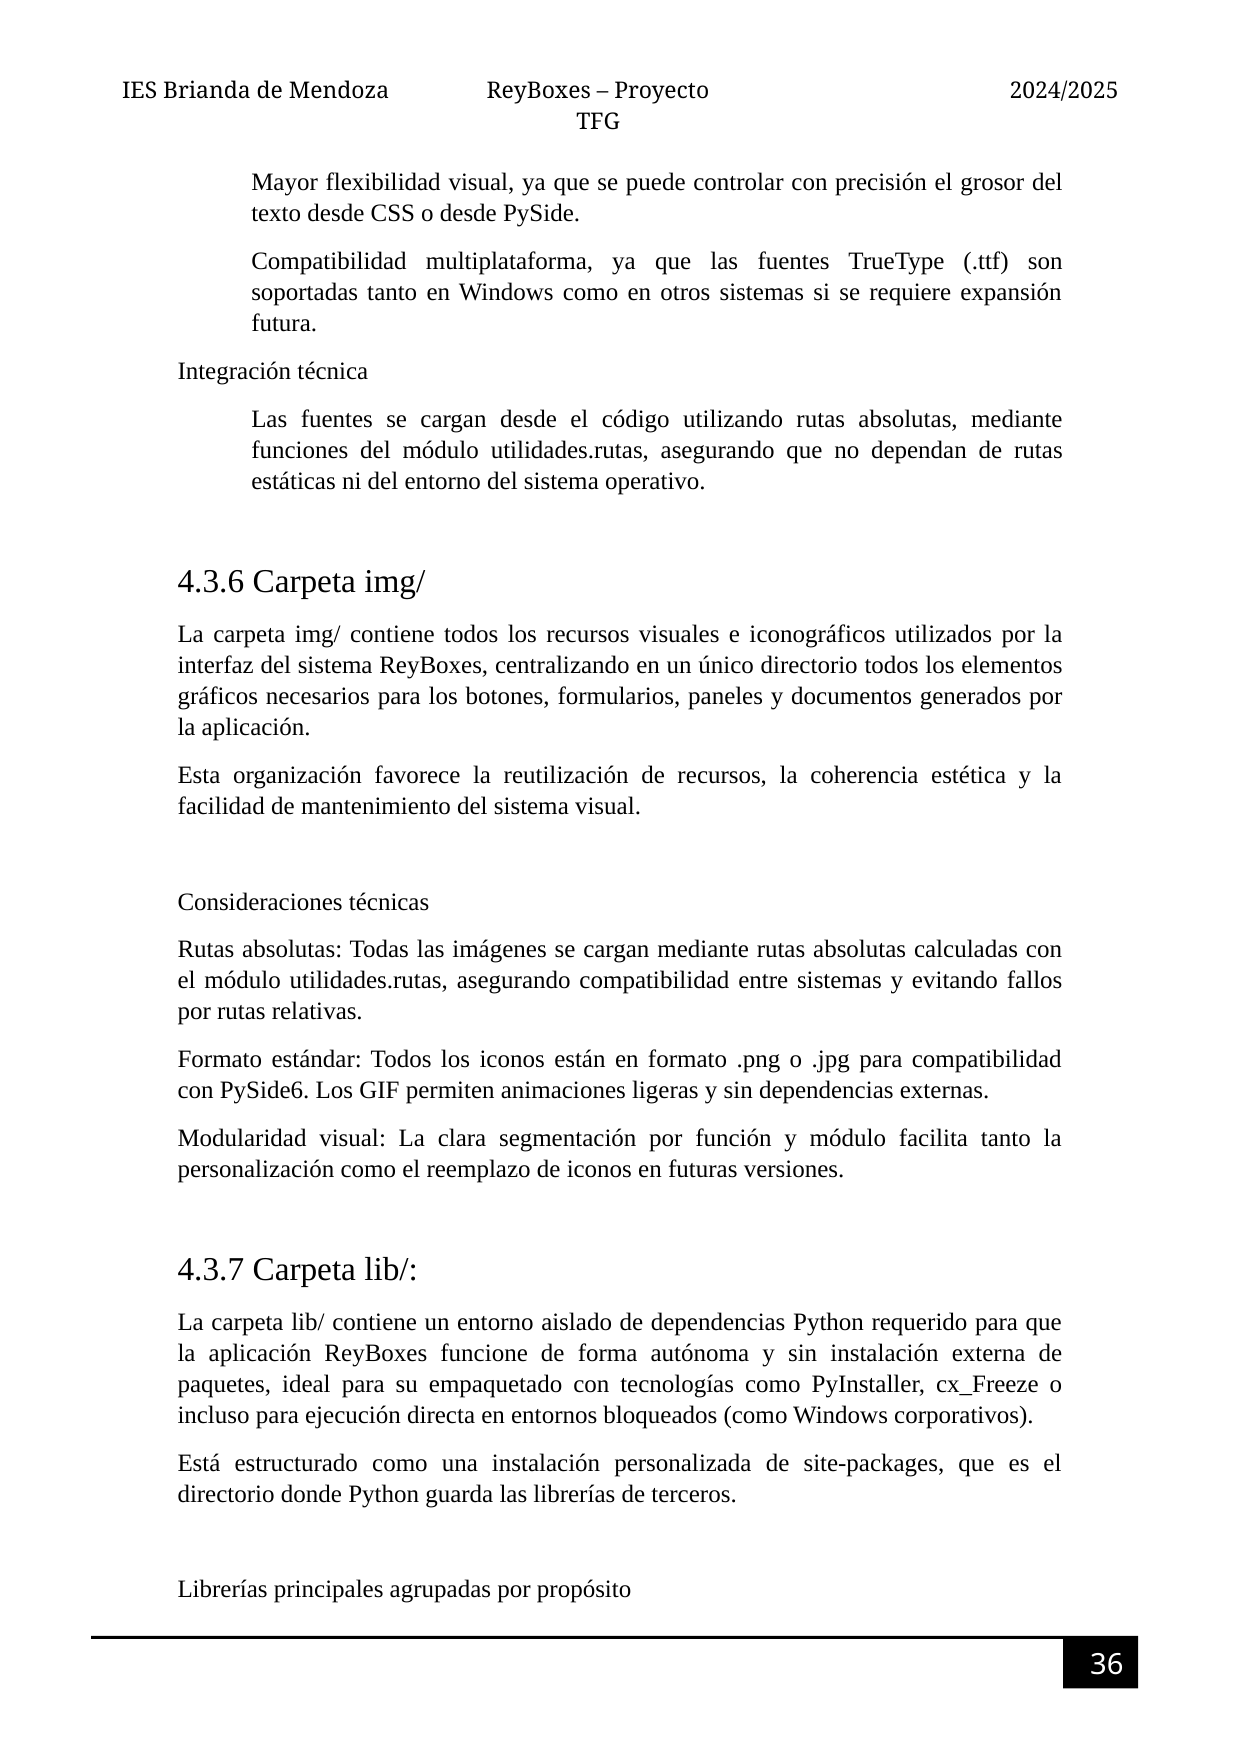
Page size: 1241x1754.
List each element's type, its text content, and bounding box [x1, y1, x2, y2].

text Las fuentes se cargan desde el código utilizando rutas absolutas, mediante funciones del módulo utilidades.rutas, asegurando que no dependan de rutas estáticas ni del entorno del sistema operativo. [251, 404, 1063, 494]
text Consideraciones técnicas [177, 887, 1063, 915]
text Formato estándar: Todos los iconos están en formato .png o .jpg para compatibilidad con PySide6. Los GIF permiten animaciones ligeras y sin dependencias externas. [177, 1044, 1063, 1104]
text 4.3.6 Carpeta img/ [177, 561, 1063, 599]
text Esta organización favorece la reutilización de recursos, la coherencia estética y la facilidad de mantenimiento del sistema visual. [177, 760, 1063, 820]
text Está estructurado como una instalación personalizada de site-packages, que es el directorio donde Python guarda las librerías de terceros. [177, 1448, 1063, 1508]
text La carpeta lib/ contiene un entorno aislado de dependencias Python requerido para que la aplicación ReyBoxes funcione de forma autónoma y sin instalación externa de paquetes, ideal para su empaquetado con tecnologías como PyInstaller, cx_Freeze o incluso para ejecución directa en entornos bloqueados (como Windows corporativos). [177, 1307, 1063, 1429]
text La carpeta img/ contiene todos los recursos visuales e iconográficos utilizados por la interfaz del sistema ReyBoxes, centralizando en un único directorio todos los elementos gráficos necesarios para los botones, formularios, paneles y documentos generados por la aplicación. [177, 619, 1063, 741]
text Modularidad visual: La clara segmentación por función y módulo facilita tanto la personalización como el reemplazo de iconos en futuras versiones. [177, 1123, 1063, 1183]
text Integración técnica [177, 356, 1063, 385]
text Mayor flexibilidad visual, ya que se puede controlar con precisión el grosor del texto desde CSS o desde PySide. [251, 167, 1063, 227]
text 4.3.7 Carpeta lib/: [177, 1249, 1063, 1288]
text Rutas absolutas: Todas las imágenes se cargan mediante rutas absolutas calculadas con el módulo utilidades.rutas, asegurando compatibilidad entre sistemas y evitando fallos por rutas relativas. [177, 934, 1063, 1025]
text Compatibilidad multiplataforma, ya que las fuentes TrueType (.ttf) son soportadas tanto en Windows como en otros sistemas si se requiere expansión futura. [251, 246, 1063, 337]
text Librerías principales agrupadas por propósito [177, 1574, 1063, 1603]
